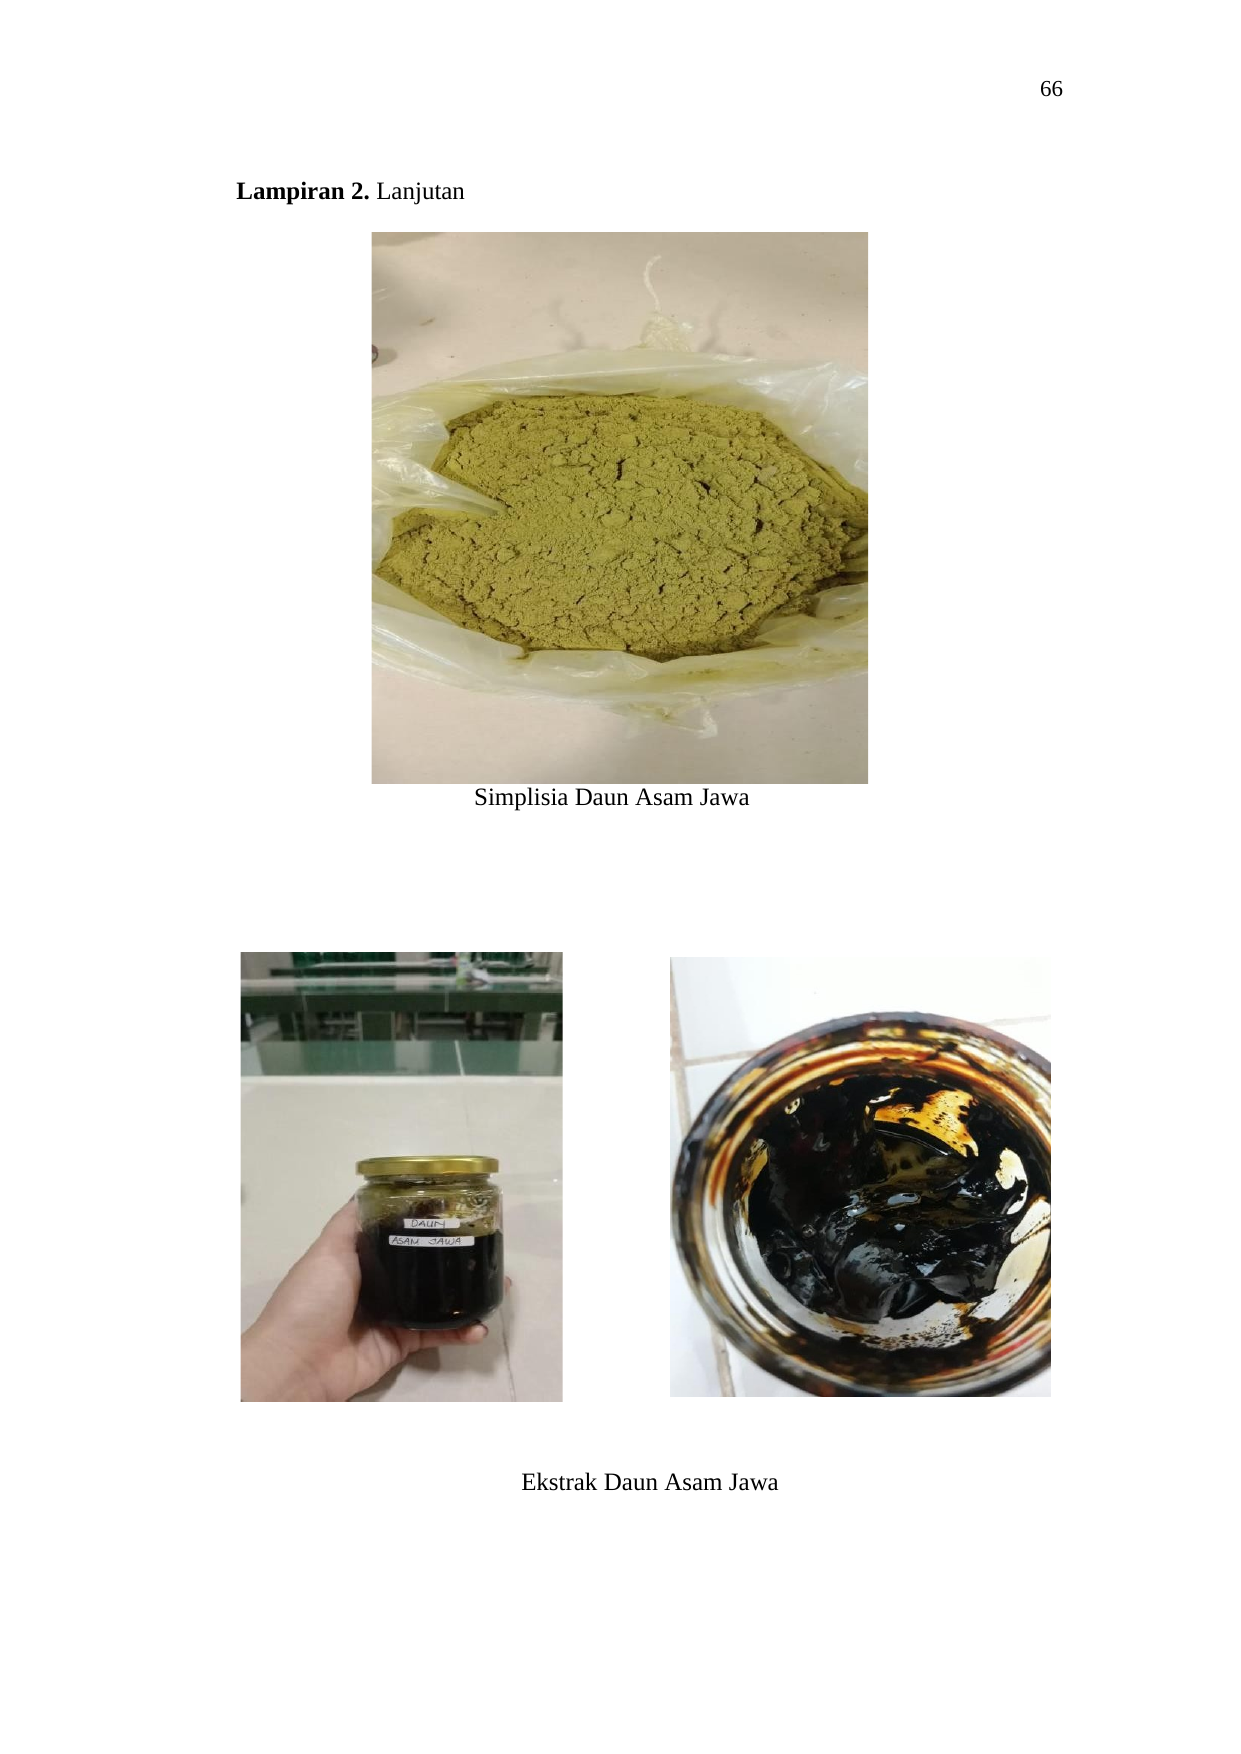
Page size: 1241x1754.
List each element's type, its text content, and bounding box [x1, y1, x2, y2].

picture [240, 952, 563, 1402]
text Simplisia Daun Asam Jawa [474, 228, 1201, 811]
picture [371, 232, 869, 784]
text Lampiran 2. Lanjutan [236, 176, 1201, 205]
picture [670, 957, 1051, 1397]
